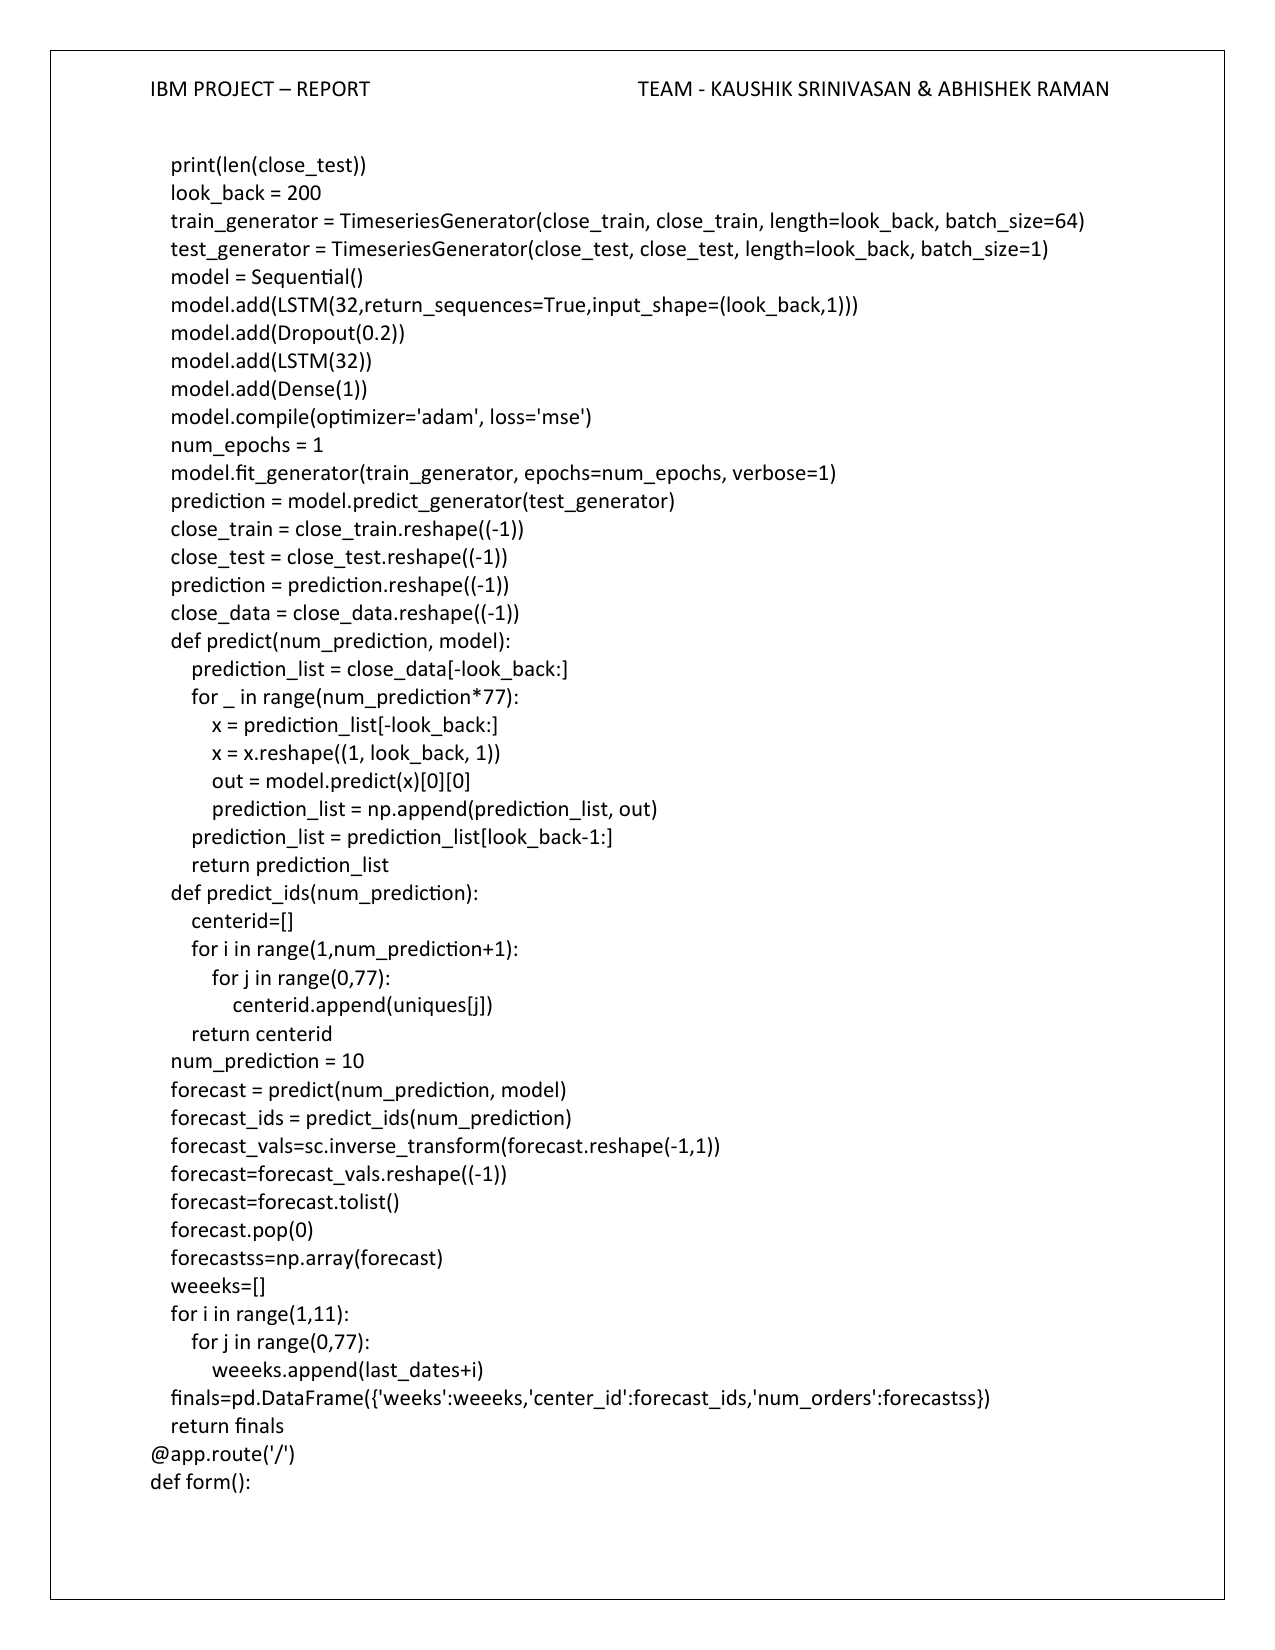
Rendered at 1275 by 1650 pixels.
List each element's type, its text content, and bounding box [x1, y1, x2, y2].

text centerid.append(uniques[j]) [150, 991, 1125, 1019]
text forecast_ids = predict_ids(num_prediction) [150, 1103, 1125, 1131]
text def form(): [150, 1467, 1125, 1495]
text out = model.predict(x)[0][0] [150, 766, 1125, 794]
text x = prediction_list[-look_back:] [150, 710, 1125, 738]
text close_test = close_test.reshape((-1)) [150, 542, 1125, 570]
text close_train = close_train.reshape((-1)) [150, 514, 1125, 542]
text model.fit_generator(train_generator, epochs=num_epochs, verbose=1) [150, 458, 1125, 486]
text train_generator = TimeseriesGenerator(close_train, close_train, length=look_back, batch_size=64) [150, 206, 1125, 234]
text forecast_vals=sc.inverse_transform(forecast.reshape(-1,1)) [150, 1131, 1125, 1159]
text model.add(Dense(1)) [150, 374, 1125, 402]
text weeeks.append(last_dates+i) [150, 1355, 1125, 1383]
text forecast=forecast_vals.reshape((-1)) [150, 1159, 1125, 1187]
text for j in range(0,77): [150, 963, 1125, 991]
text forecast = predict(num_prediction, model) [150, 1075, 1125, 1103]
text for i in range(1,11): [150, 1299, 1125, 1327]
text forecast=forecast.tolist() [150, 1187, 1125, 1215]
text model.add(Dropout(0.2)) [150, 318, 1125, 346]
text prediction = model.predict_generator(test_generator) [150, 486, 1125, 514]
text def predict(num_prediction, model): [150, 626, 1125, 654]
text test_generator = TimeseriesGenerator(close_test, close_test, length=look_back, batch_size=1) [150, 234, 1125, 262]
text centerid=[] [150, 907, 1125, 934]
text print(len(close_test)) [150, 150, 1125, 178]
text forecastss=np.array(forecast) [150, 1243, 1125, 1271]
text model.add(LSTM(32)) [150, 346, 1125, 374]
text @app.route('/') [150, 1439, 1125, 1467]
text look_back = 200 [150, 178, 1125, 206]
text prediction_list = prediction_list[look_back-1:] [150, 822, 1125, 851]
text model = Sequential() [150, 262, 1125, 290]
text finals=pd.DataFrame({'weeks':weeeks,'center_id':forecast_ids,'num_orders':forecastss}) [150, 1383, 1125, 1411]
text prediction_list = np.append(prediction_list, out) [150, 794, 1125, 822]
text prediction_list = close_data[-look_back:] [150, 654, 1125, 682]
text return finals [150, 1411, 1125, 1439]
text model.compile(optimizer='adam', loss='mse') [150, 402, 1125, 430]
text prediction = prediction.reshape((-1)) [150, 570, 1125, 598]
text for j in range(0,77): [150, 1327, 1125, 1355]
text num_epochs = 1 [150, 430, 1125, 458]
text close_data = close_data.reshape((-1)) [150, 598, 1125, 626]
text def predict_ids(num_prediction): [150, 878, 1125, 907]
text weeeks=[] [150, 1271, 1125, 1299]
text for i in range(1,num_prediction+1): [150, 934, 1125, 963]
text forecast.pop(0) [150, 1215, 1125, 1243]
text model.add(LSTM(32,return_sequences=True,input_shape=(look_back,1))) [150, 290, 1125, 318]
text x = x.reshape((1, look_back, 1)) [150, 738, 1125, 766]
text return prediction_list [150, 851, 1125, 878]
text return centerid [150, 1019, 1125, 1047]
text num_prediction = 10 [150, 1047, 1125, 1075]
text for _ in range(num_prediction*77): [150, 682, 1125, 710]
